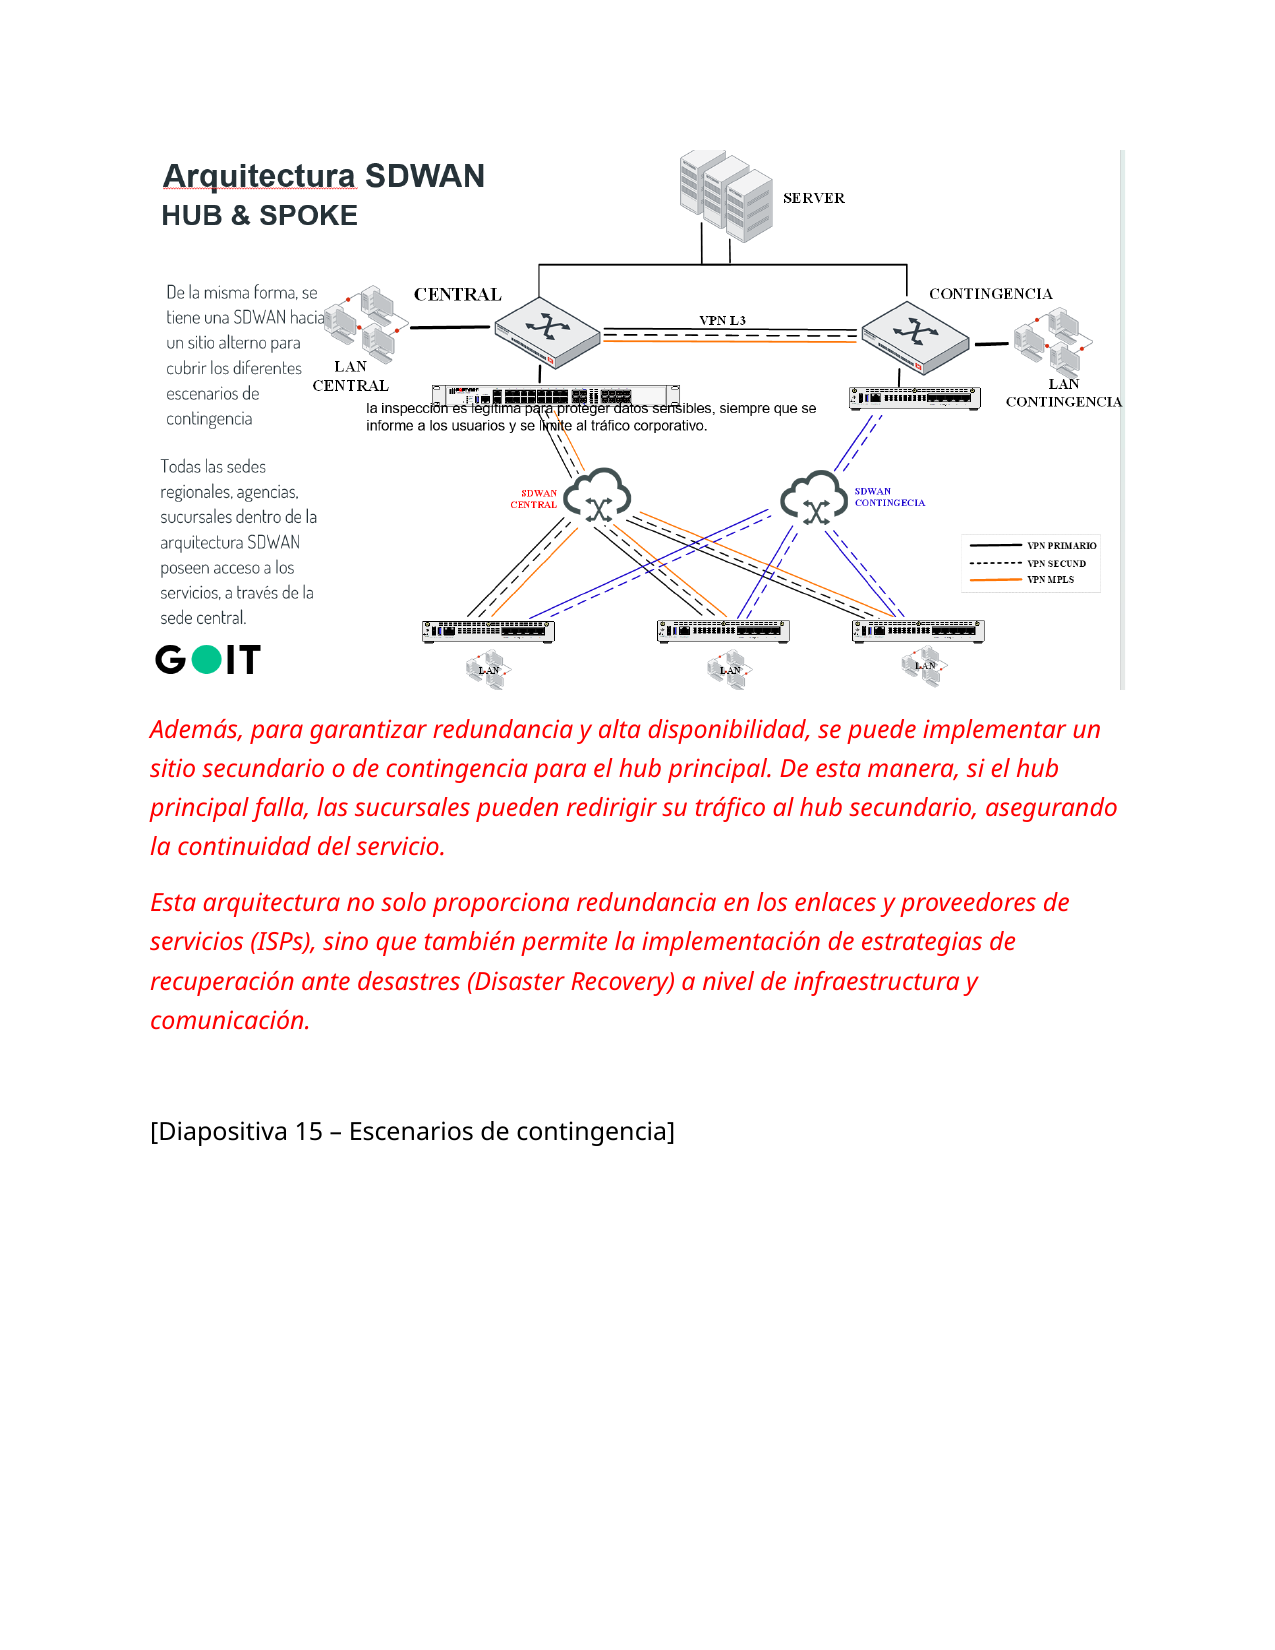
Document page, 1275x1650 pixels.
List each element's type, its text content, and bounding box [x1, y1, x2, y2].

picture [150, 150, 1125, 690]
text [Diapositiva 15 – Escenarios de contingencia] [150, 1114, 1125, 1148]
text Además, para garantizar redundancia y alta disponibilidad, se puede implementar un sitio secundario o de contingencia para el hub principal. De esta manera, si el hub principal falla, las sucursales pueden redirigir su tráfico al hub secundario, asegurando la continuidad del servicio. [150, 712, 1125, 863]
text Esta arquitectura no solo proporciona redundancia en los enlaces y proveedores de servicios (ISPs), sino que también permite la implementación de estrategias de recuperación ante desastres (Disaster Recovery) a nivel de infraestructura y comunicación. [150, 885, 1125, 1036]
